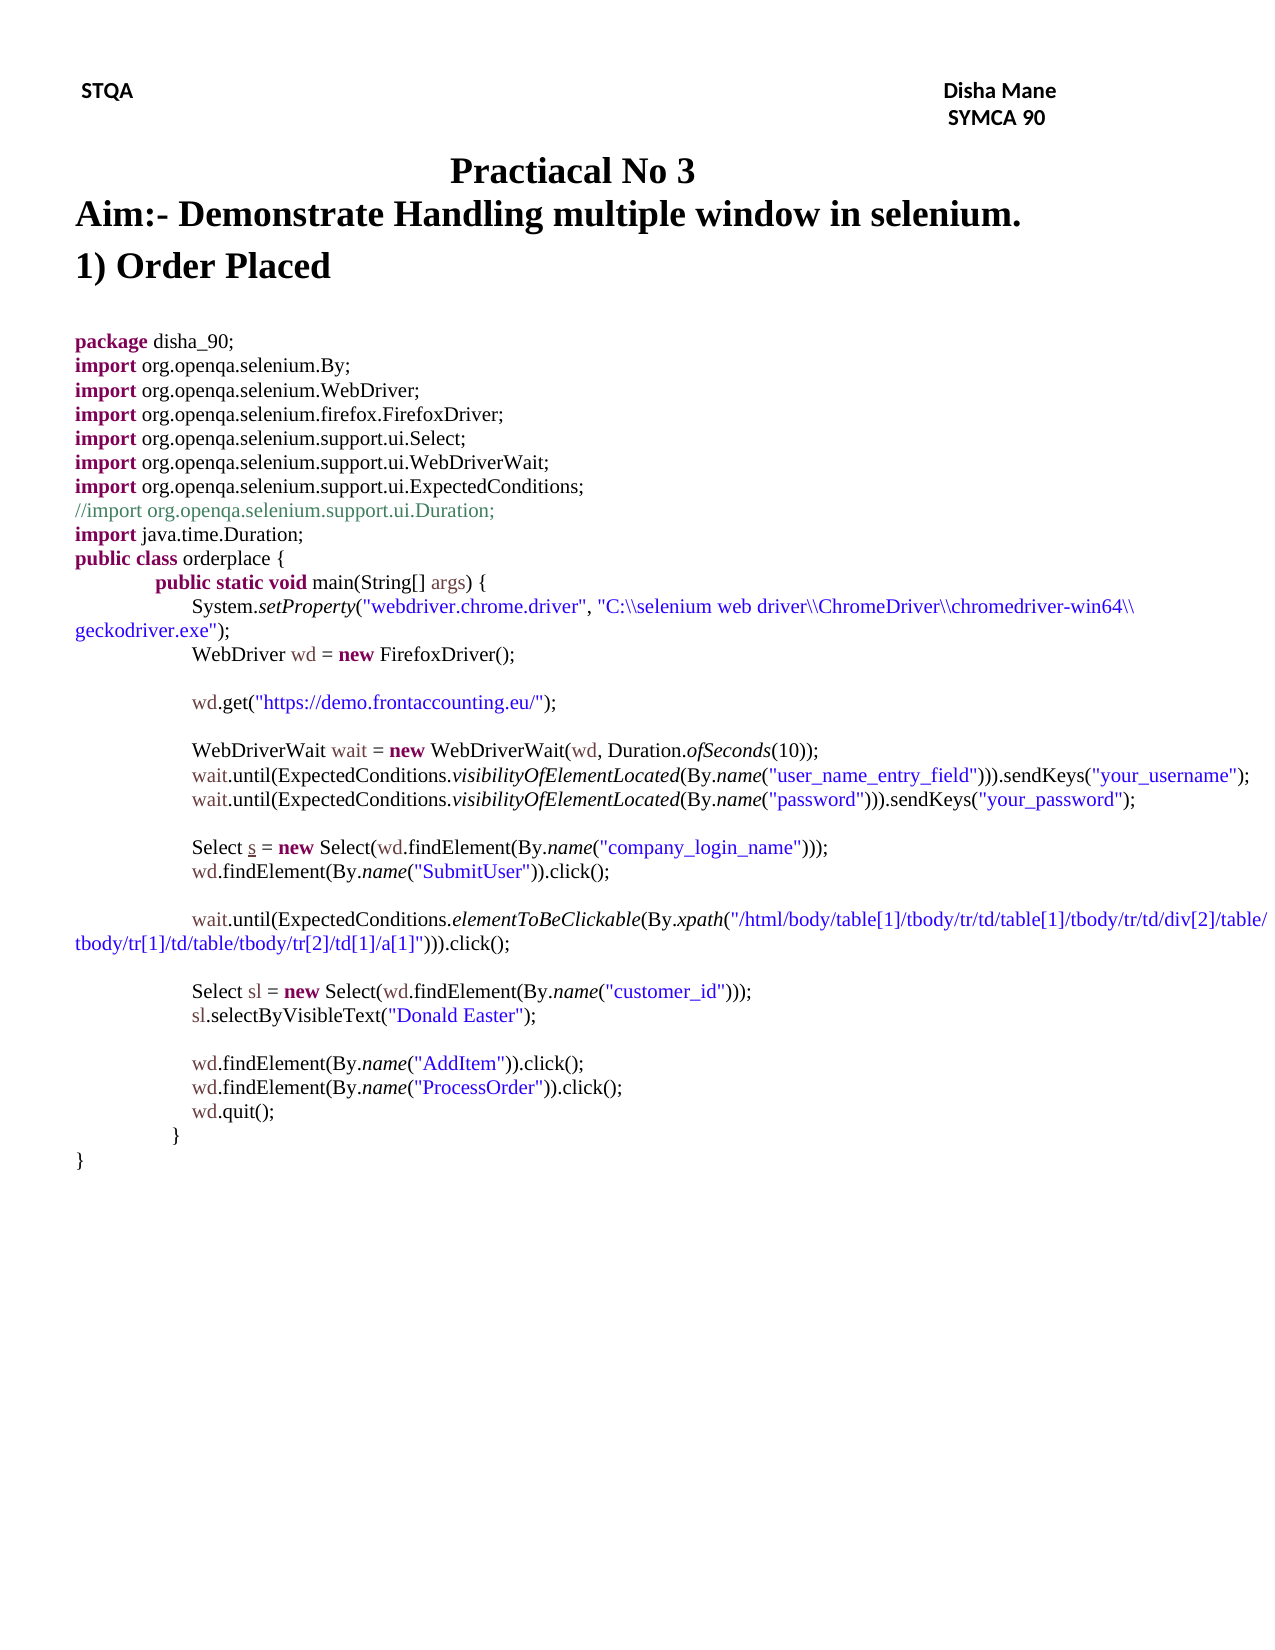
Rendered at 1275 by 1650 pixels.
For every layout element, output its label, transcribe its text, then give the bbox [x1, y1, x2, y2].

text } [75, 1123, 1275, 1147]
text //import org.openqa.selenium.support.ui.Duration; [75, 498, 1275, 522]
text Select sl = new Select(wd.findElement(By.name("customer_id"))); [75, 979, 1275, 1003]
text wd.findElement(By.name("AddItem")).click(); [75, 1051, 1275, 1075]
text wd.get("https://demo.frontaccounting.eu/"); [75, 690, 1275, 714]
text System.setProperty("webdriver.chrome.driver", "C:\\selenium web driver\\ChromeDriver\\chromedriver-win64\\geckodriver.exe"); [75, 594, 1275, 642]
text import org.openqa.selenium.support.ui.Select; [75, 426, 1275, 450]
text wait.until(ExpectedConditions.elementToBeClickable(By.xpath("/html/body/table[1]/tbody/tr/td/table[1]/tbody/tr/td/div[2]/table/tbody/tr[1]/td/table/tbody/tr[2]/td[1]/a[1]"))).click(); [75, 907, 1275, 955]
text Select s = new Select(wd.findElement(By.name("company_login_name"))); [75, 835, 1275, 859]
text import org.openqa.selenium.support.ui.WebDriverWait; [75, 450, 1275, 474]
text WebDriver wd = new FirefoxDriver(); [75, 642, 1275, 666]
text WebDriverWait wait = new WebDriverWait(wd, Duration.ofSeconds(10)); [75, 738, 1275, 762]
text wd.quit(); [75, 1099, 1275, 1123]
text sl.selectByVisibleText("Donald Easter"); [75, 1003, 1275, 1027]
text public class orderplace { [75, 546, 1275, 570]
text wait.until(ExpectedConditions.visibilityOfElementLocated(By.name("user_name_entry_field"))).sendKeys("your_username"); [75, 762, 1275, 787]
subtitle Practiacal No 3 [0, 148, 739, 192]
text } [75, 1147, 1275, 1172]
text wait.until(ExpectedConditions.visibilityOfElementLocated(By.name("password"))).sendKeys("your_password"); [75, 787, 1275, 811]
text import org.openqa.selenium.firefox.FirefoxDriver; [75, 402, 1275, 426]
text import org.openqa.selenium.WebDriver; [75, 377, 1275, 402]
list Order Placed [75, 243, 1275, 286]
text wd.findElement(By.name("SubmitUser")).click(); [75, 859, 1275, 883]
text wd.findElement(By.name("ProcessOrder")).click(); [75, 1075, 1275, 1099]
text import org.openqa.selenium.support.ui.ExpectedConditions; [75, 474, 1275, 498]
text public static void main(String[] args) { [75, 570, 1275, 594]
text import java.time.Duration; [75, 522, 1275, 546]
text import org.openqa.selenium.By; [75, 353, 1275, 377]
text Aim:- Demonstrate Handling multiple window in selenium. [75, 192, 1275, 235]
text package disha_90; [75, 329, 1275, 353]
